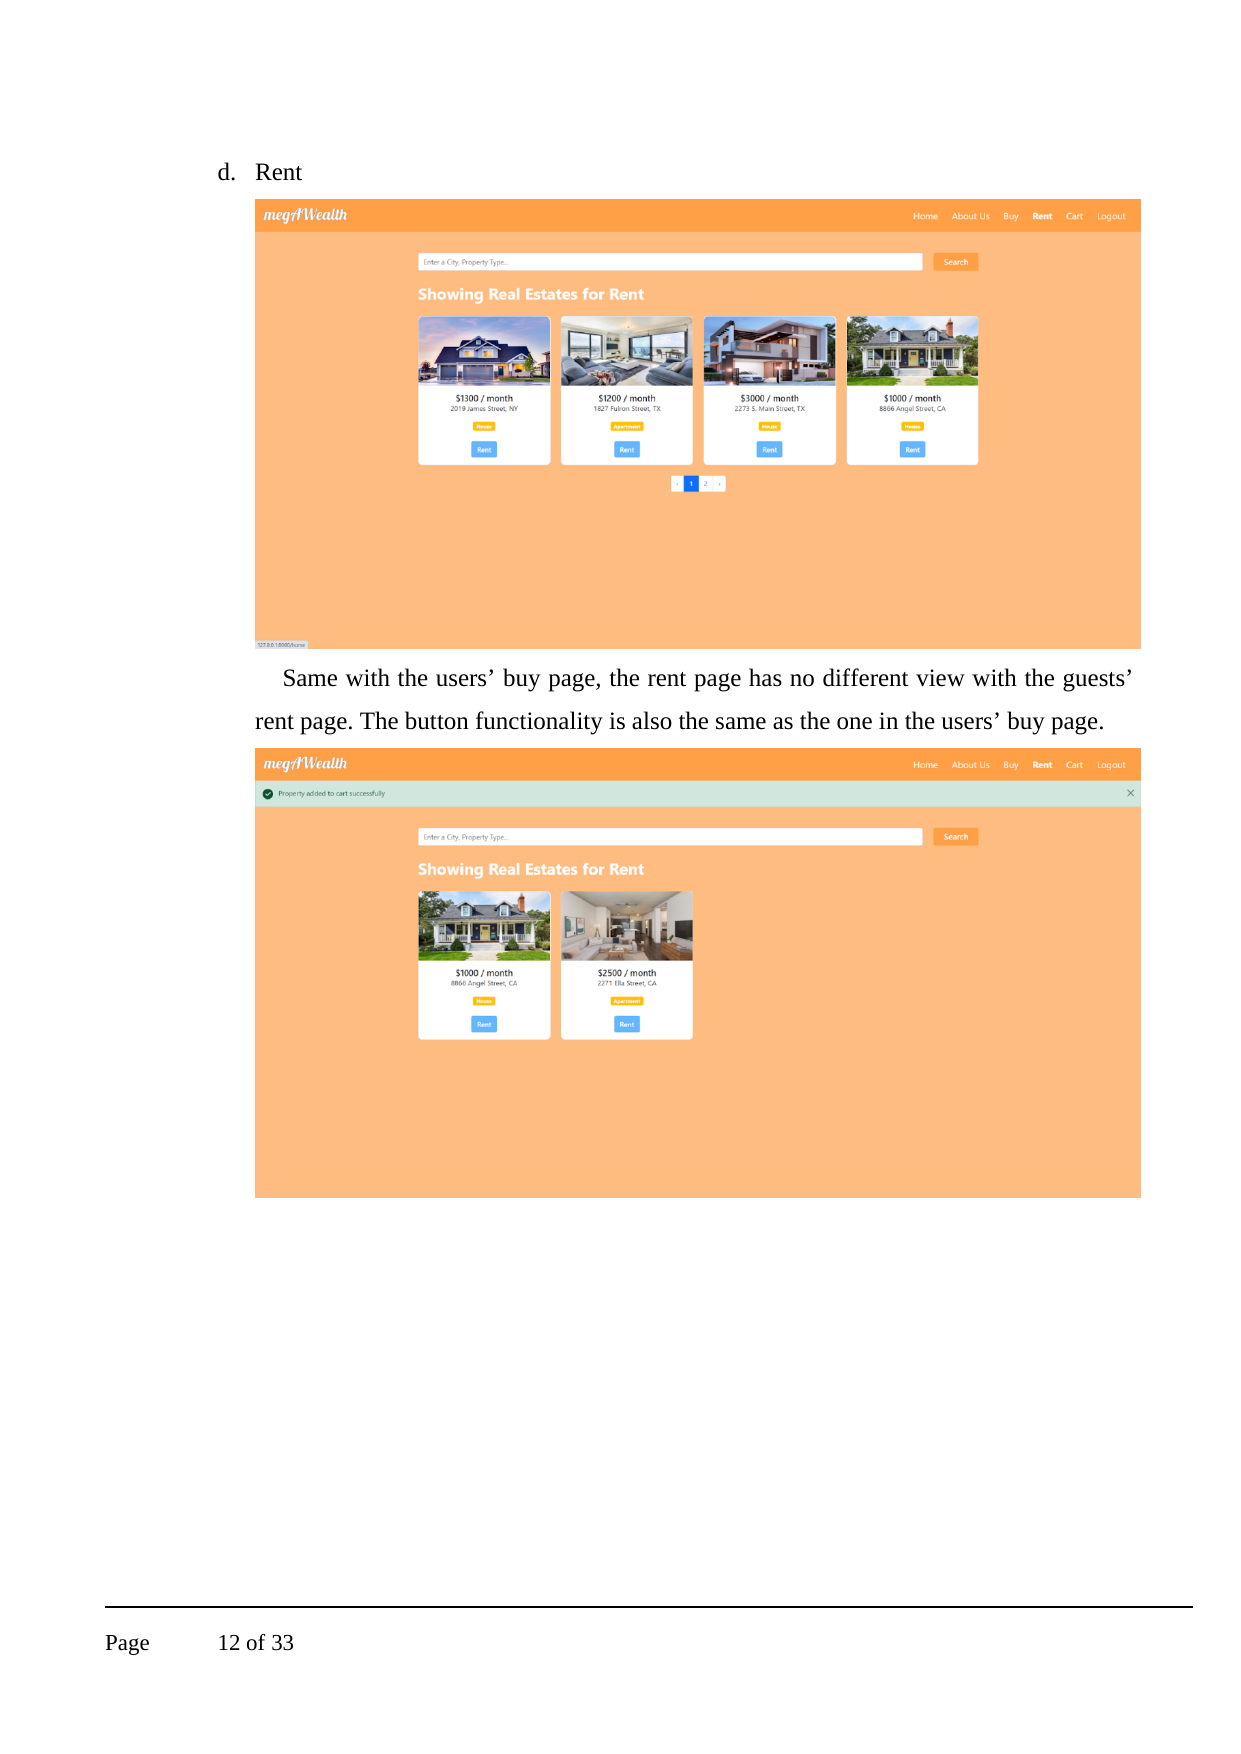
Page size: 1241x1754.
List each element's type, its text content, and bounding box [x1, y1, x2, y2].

list Same with the users’ buy page, the rent page has no different view with the guests’ rent page. The button functionality is also the same as the one in the users’ buy page. [255, 663, 1135, 734]
picture [255, 199, 1141, 649]
picture [255, 748, 1141, 1198]
list Rent [217, 157, 1135, 185]
